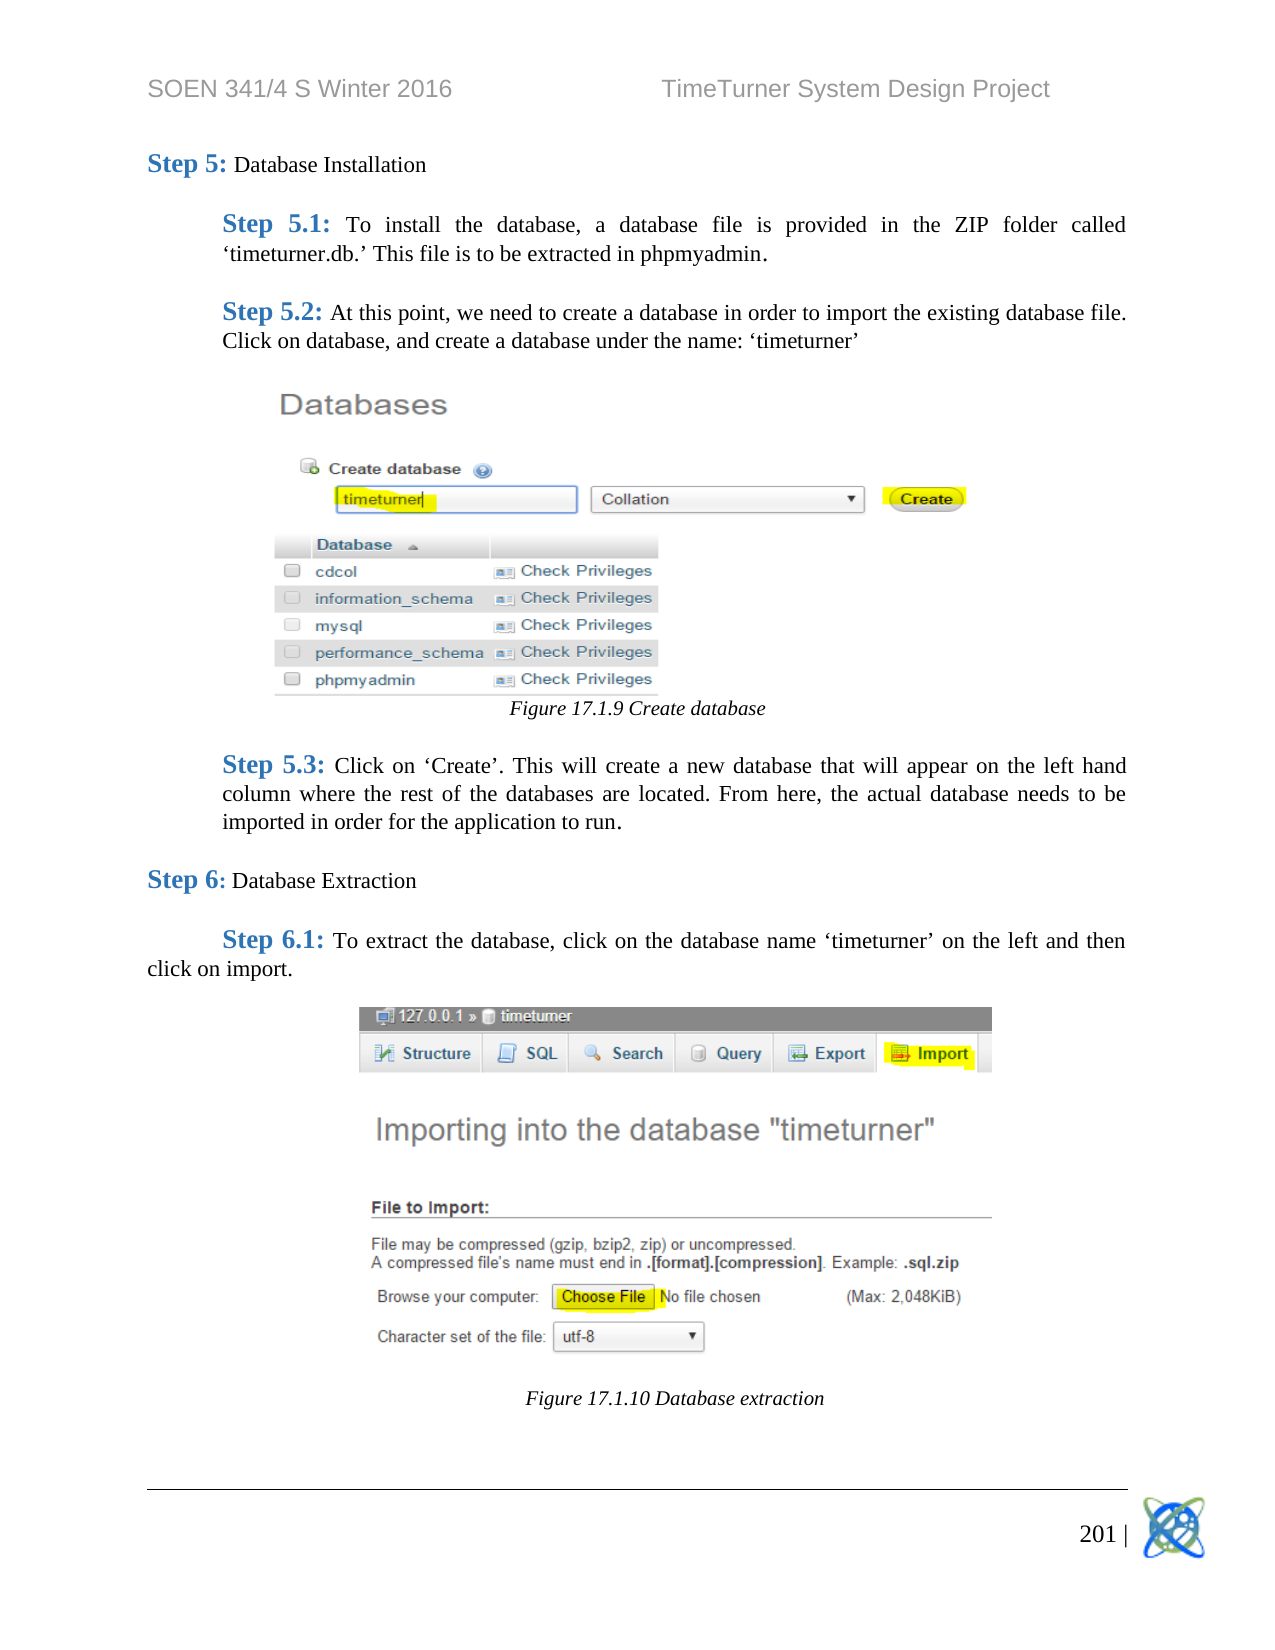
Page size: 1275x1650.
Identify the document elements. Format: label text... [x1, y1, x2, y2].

text Step 5: Database Installation [147, 147, 1128, 178]
text Step 5.2: At this point, we need to create a database in order to import the existing database file. Click on database, and create a database under the name: ‘timeturner’ [222, 296, 1128, 353]
text Figure 17.1.9 Create database [147, 696, 1128, 720]
picture [358, 1007, 992, 1386]
text Step 6.1: To extract the database, click on the database name ‘timeturner’ on the left and then click on import. [147, 923, 1128, 981]
picture [1123, 1490, 1224, 1566]
text Figure 17.1.10 Database extraction [147, 1386, 1128, 1409]
text Step 5.3: Click on ‘Create’. This will create a new database that will appear on the left hand column where the rest of the databases are located. From here, the actual database needs to be imported in order for the application to run. [222, 749, 1128, 835]
picture [268, 381, 1007, 696]
text Step 5.1: To install the database, a database file is provided in the ZIP folder called ‘timeturner.db.’ This file is to be extracted in phpmyadmin. [222, 207, 1128, 267]
text Step 6: Database Extraction [147, 864, 1128, 895]
